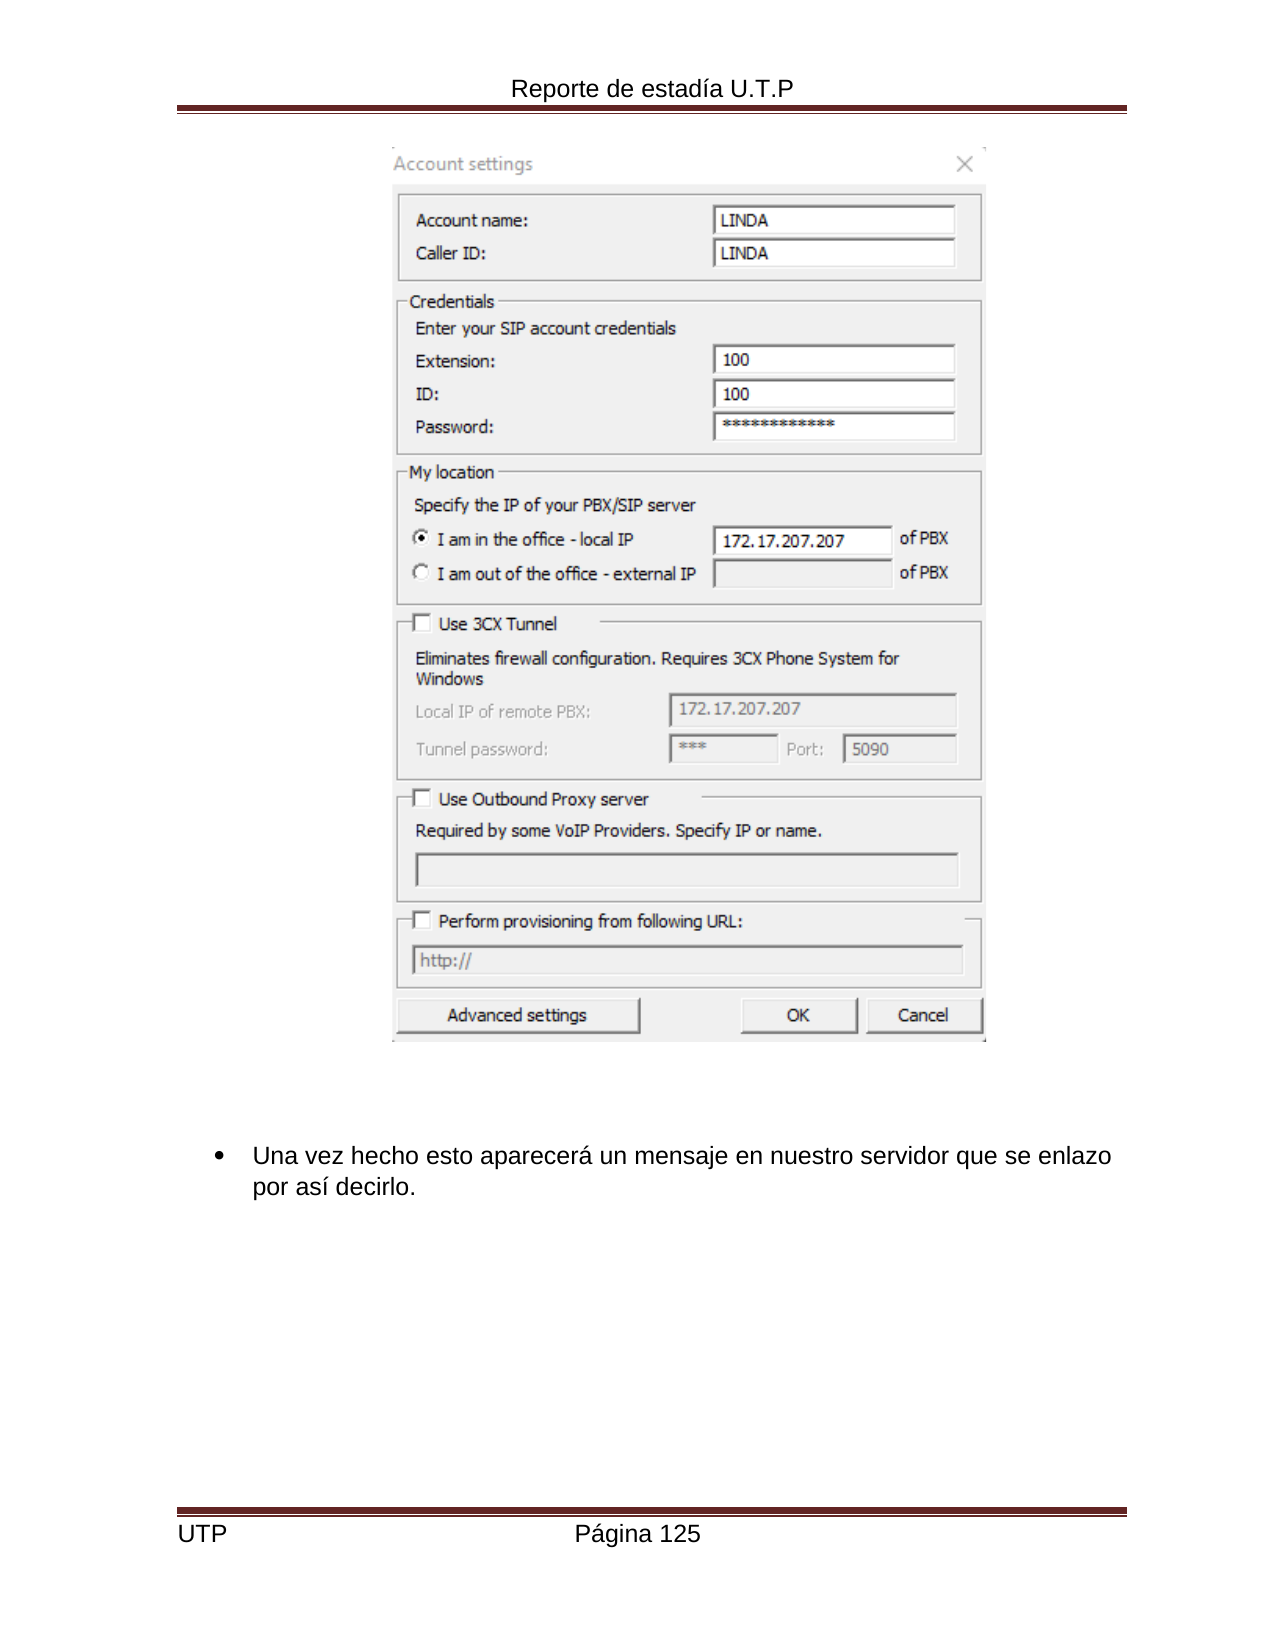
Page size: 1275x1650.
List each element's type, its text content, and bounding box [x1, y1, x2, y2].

picture [392, 147, 987, 1042]
list Una vez hecho esto aparecerá un mensaje en nuestro servidor que se enlazo por así decirlo. [215, 1141, 1127, 1201]
